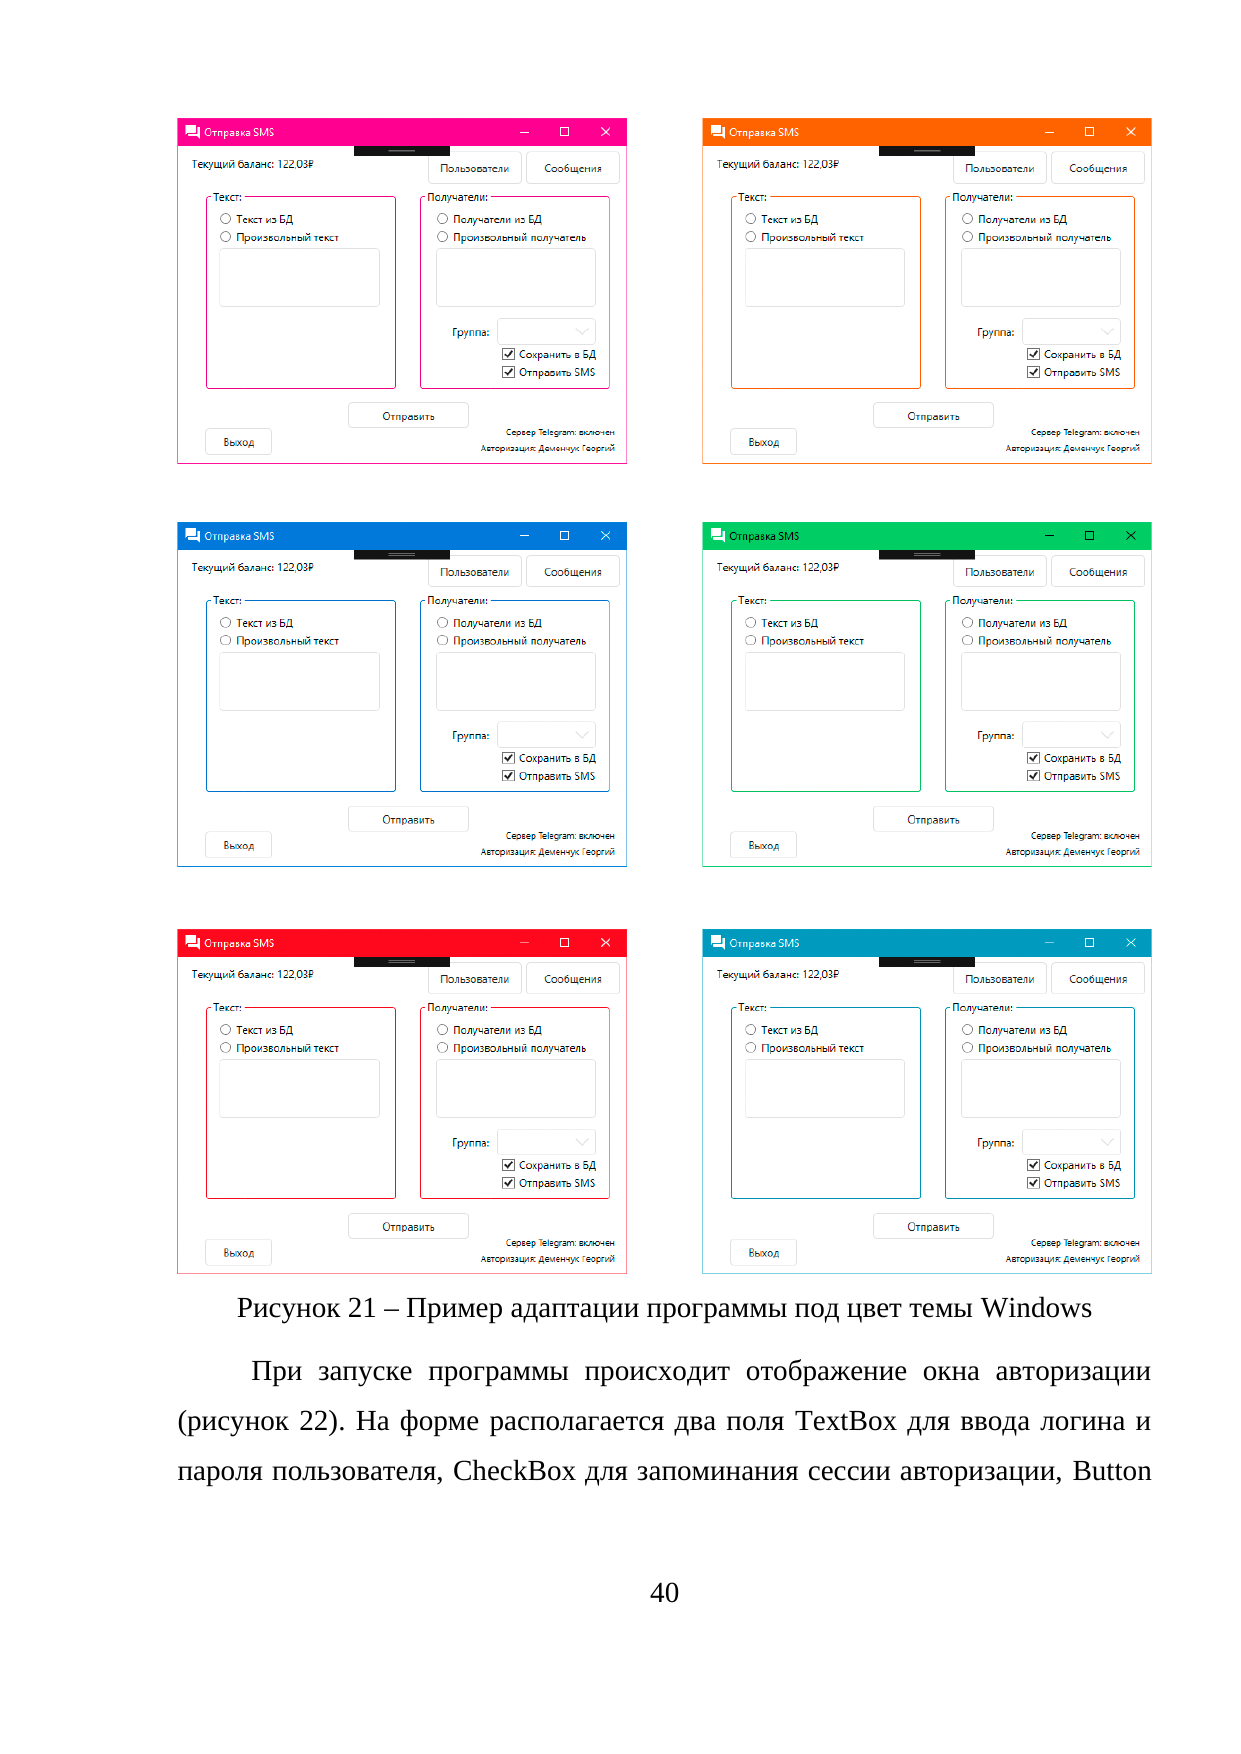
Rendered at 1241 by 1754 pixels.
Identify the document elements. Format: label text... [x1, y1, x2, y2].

picture [714, 939, 724, 947]
text Рисунок 21 – Пример адаптации программы под цвет темы Windows [177, 1290, 1152, 1323]
picture [712, 936, 720, 942]
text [177, 1353, 1152, 1487]
picture [177, 118, 1152, 1274]
